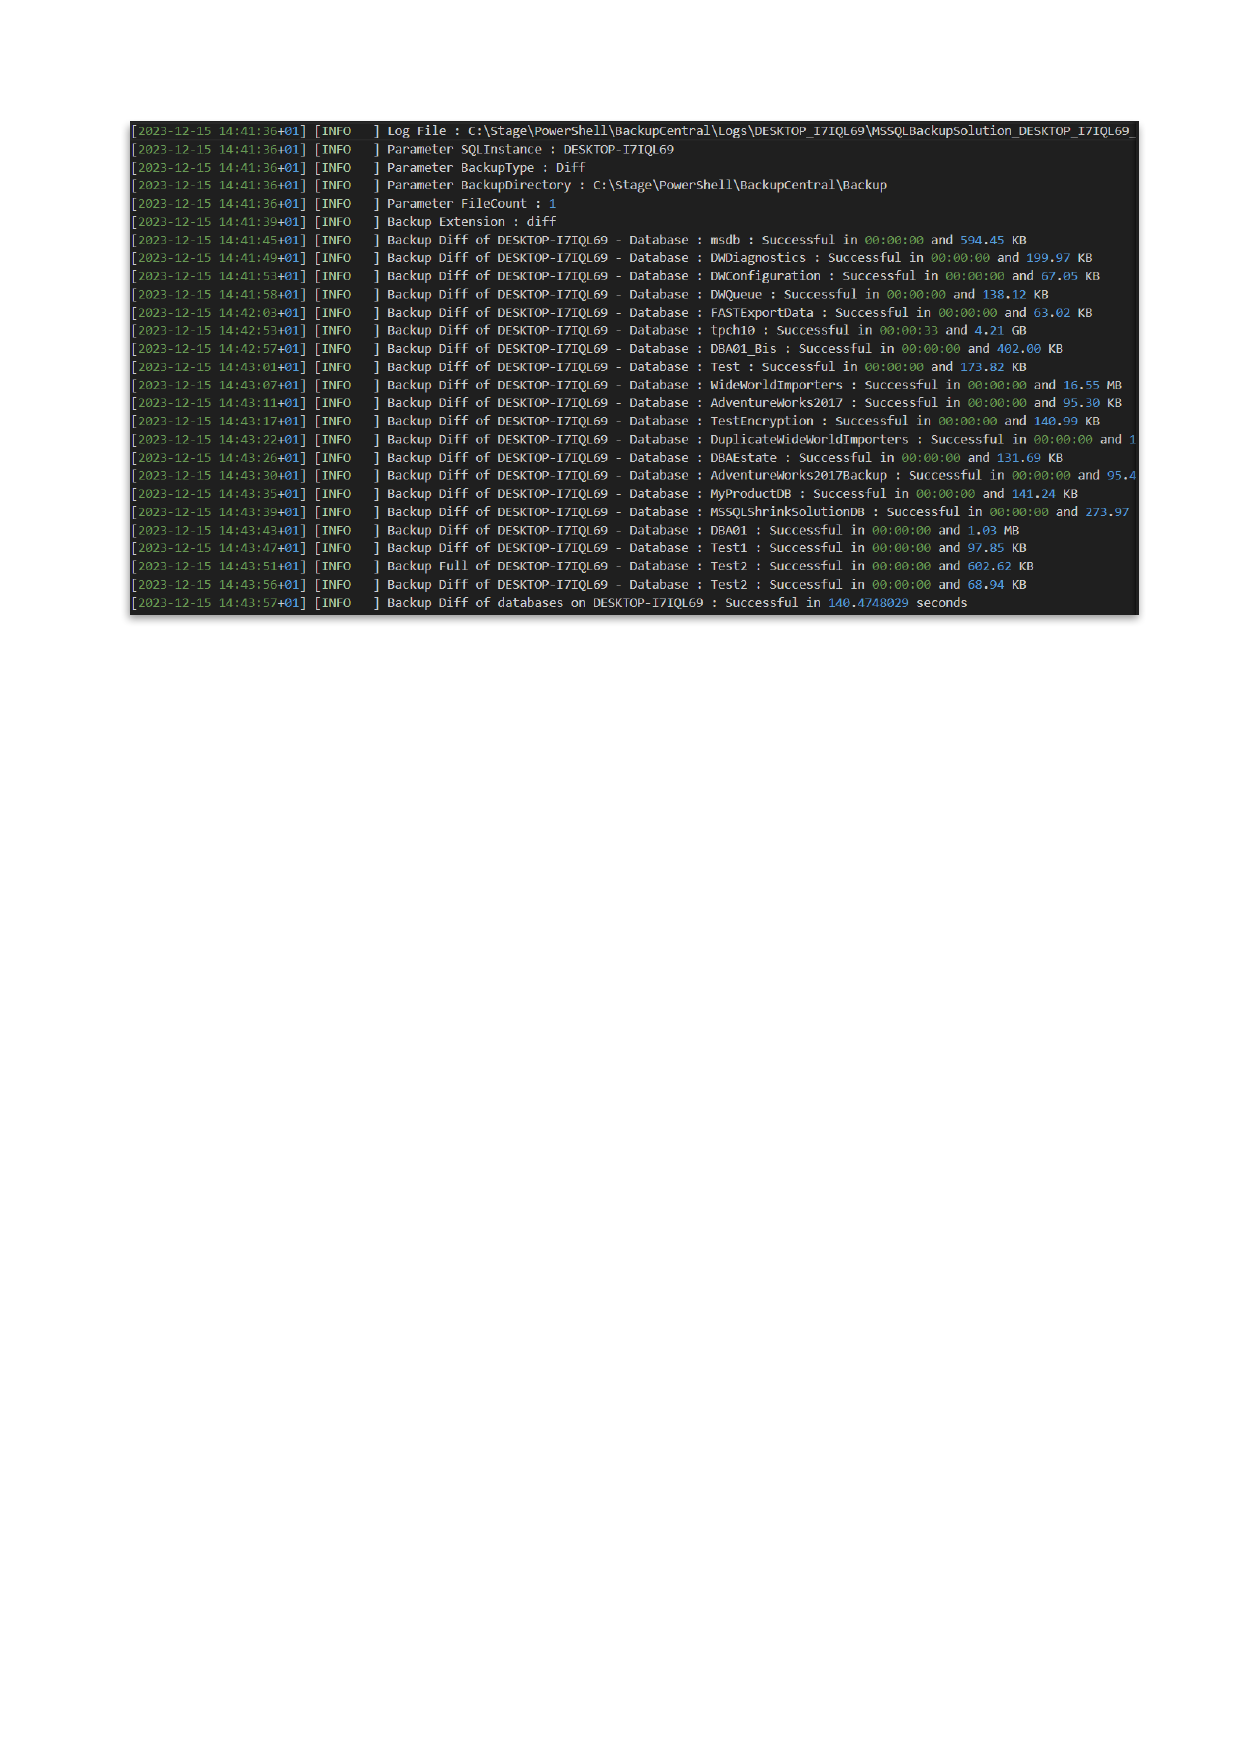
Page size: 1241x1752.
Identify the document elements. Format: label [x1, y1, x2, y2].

picture [130, 121, 1139, 615]
